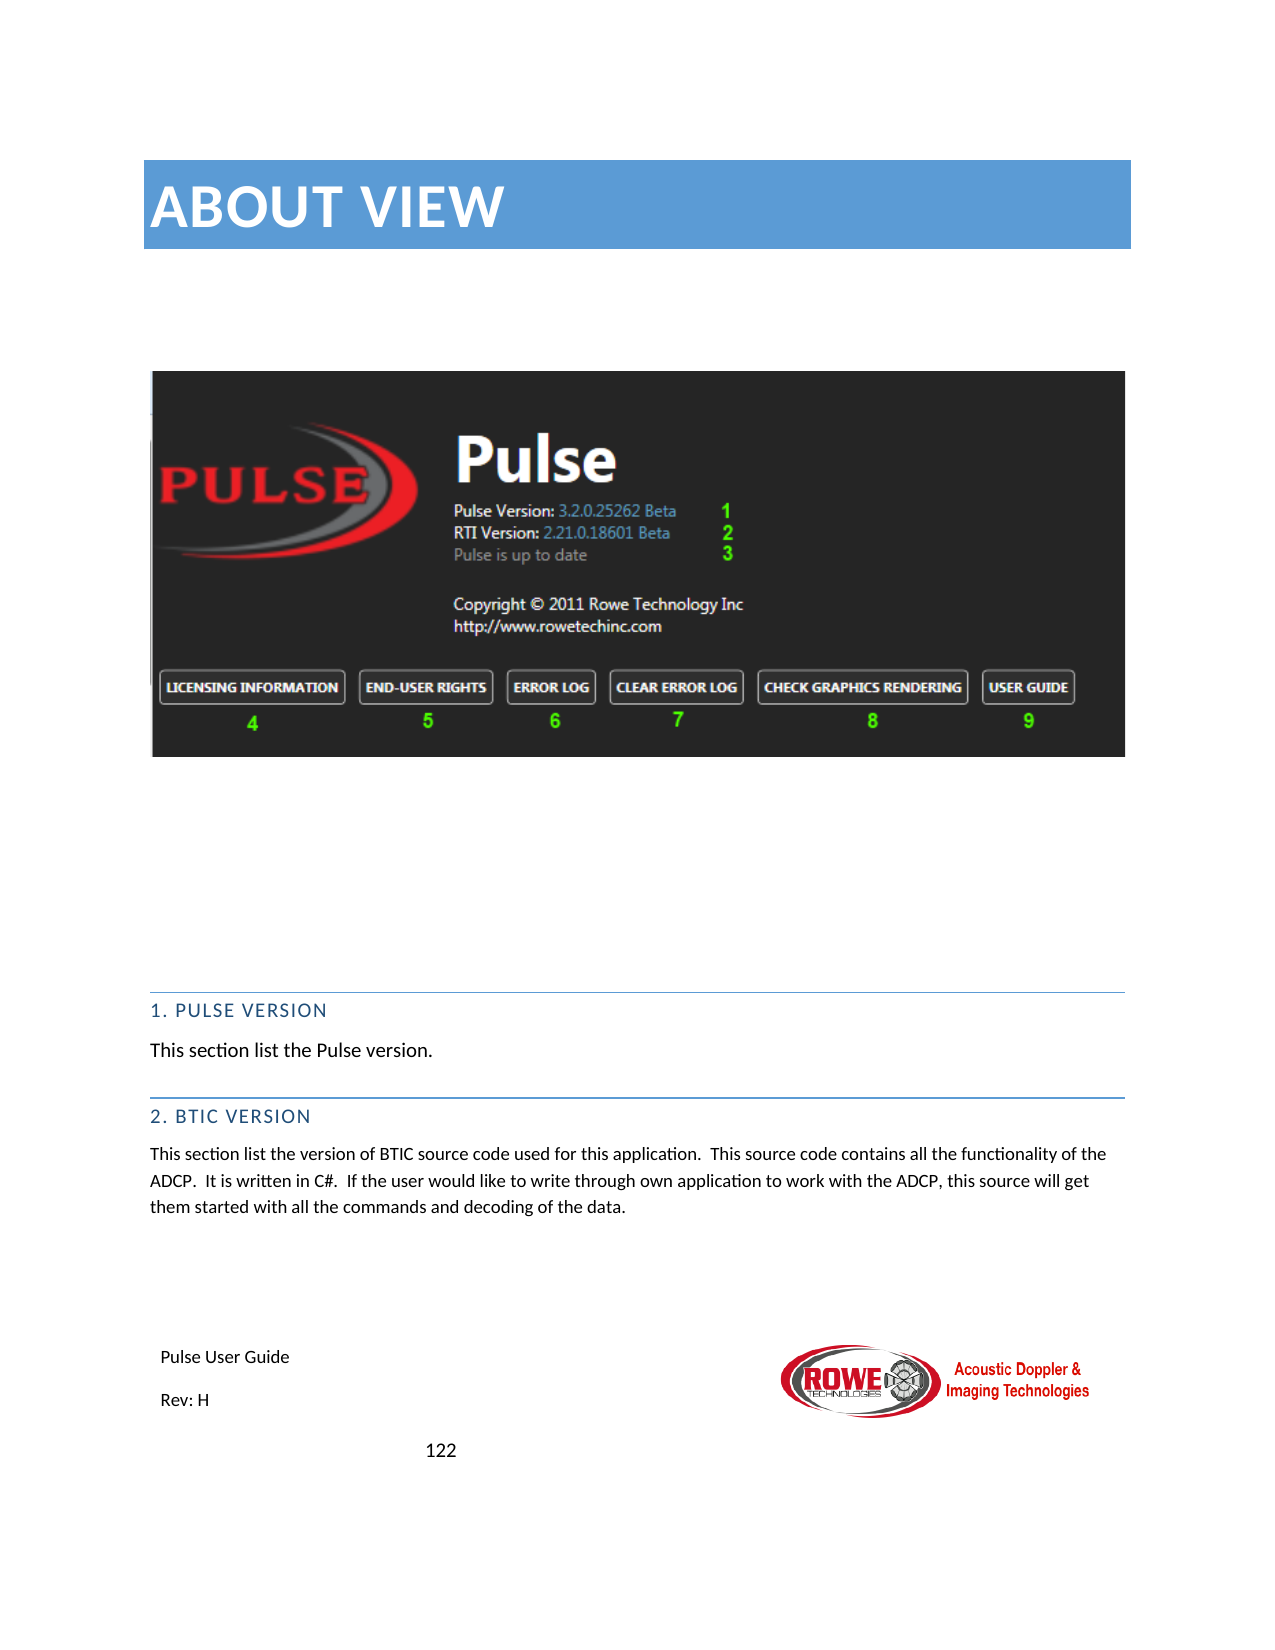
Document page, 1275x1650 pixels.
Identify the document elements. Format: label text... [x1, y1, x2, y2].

text This section list the version of BTIC source code used for this application. This source code contains all the functionality of the ADCP. It is written in C#. If the user would like to write through own application to work with the ADCP, this source will get them started with all the commands and decoding of the data. [150, 1142, 1125, 1218]
subtitle 2. BTIC Version [150, 1099, 1125, 1128]
subtitle About View [150, 167, 1125, 243]
picture [150, 371, 1125, 757]
picture [780, 1344, 1125, 1425]
subtitle 1. Pulse Version [150, 993, 1125, 1023]
text This section list the Pulse version. [150, 1037, 1125, 1062]
